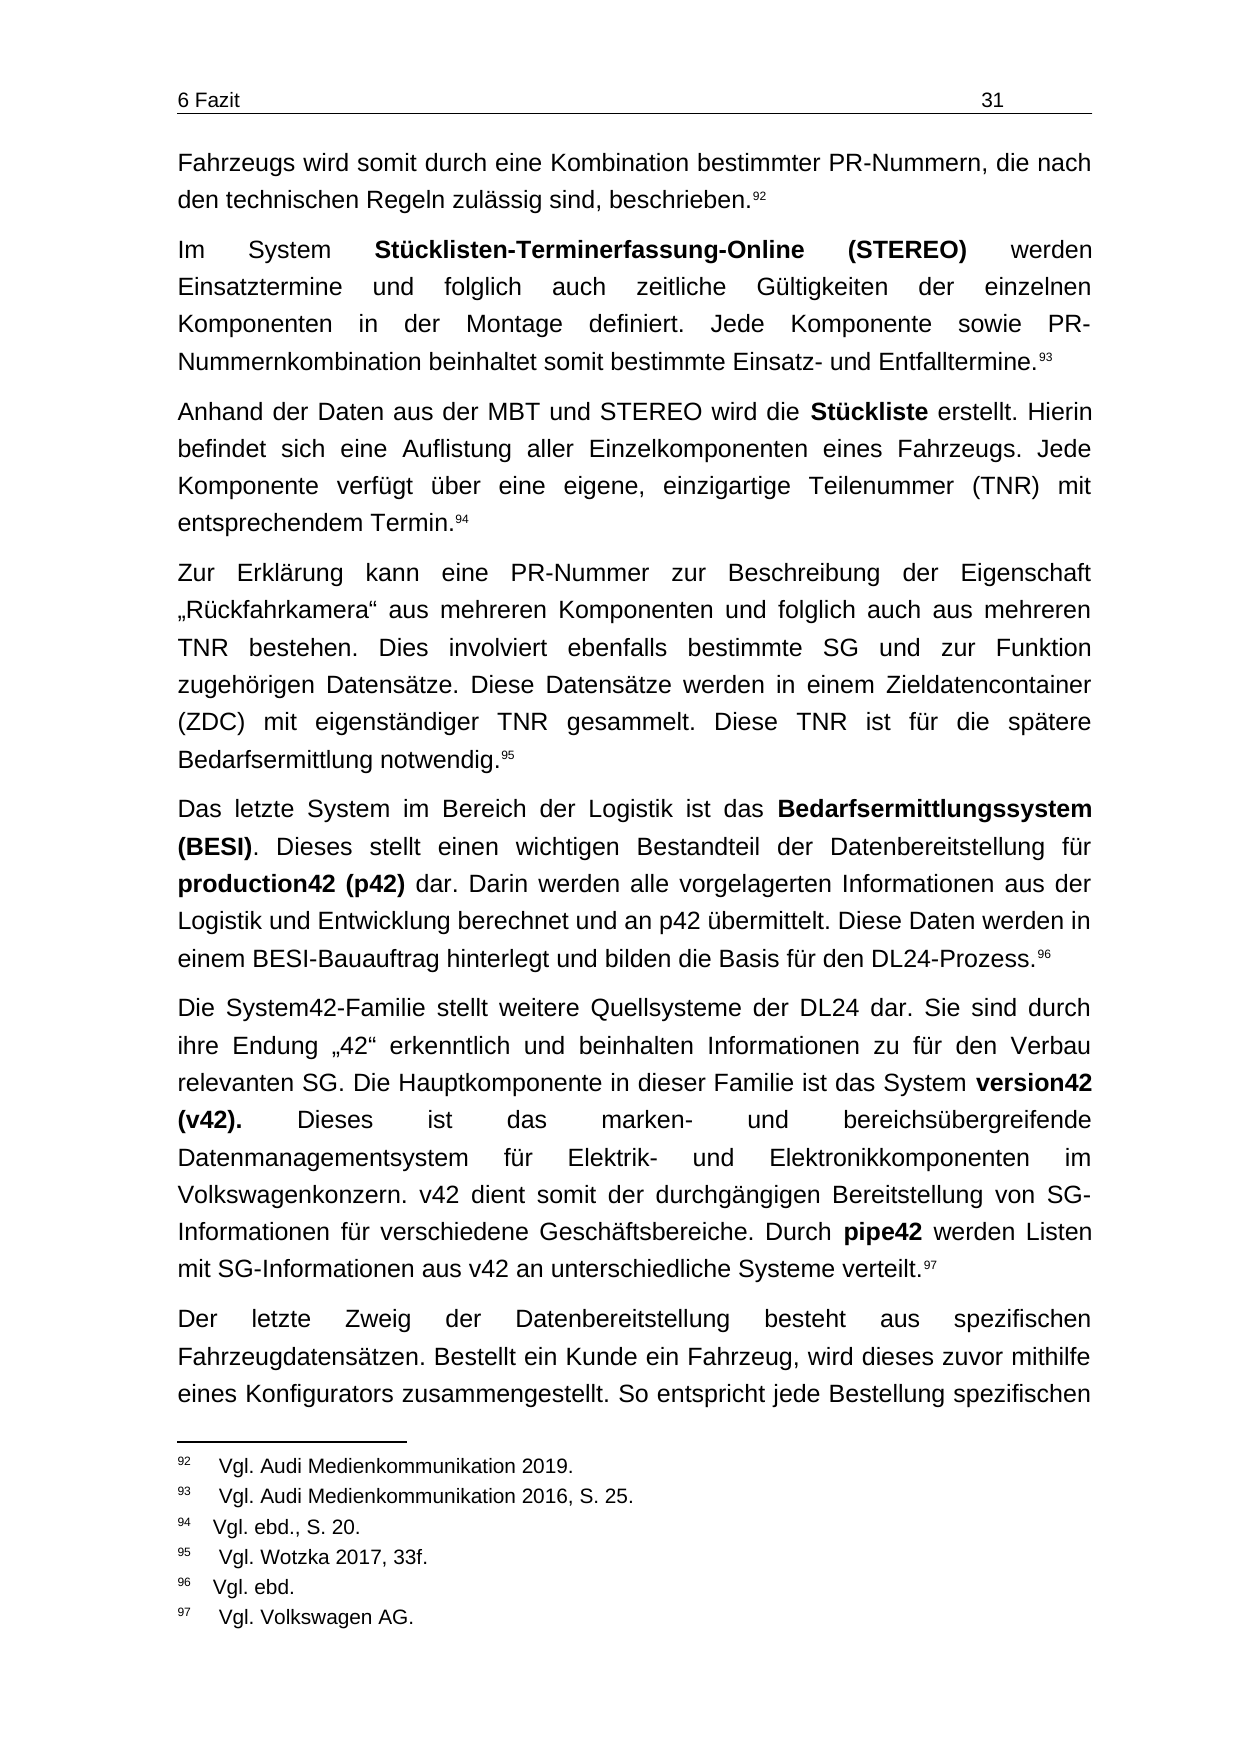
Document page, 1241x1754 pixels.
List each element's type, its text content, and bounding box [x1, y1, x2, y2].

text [177, 148, 1092, 214]
text Im System Stücklisten-Terminerfassung-Online (STEREO) werden Einsatztermine und folglich auch zeitliche Gültigkeiten der einzelnen Komponenten in der Montage definiert. Jede Komponente sowie PR-Nummernkombination beinhaltet somit bestimmte Einsatz- und Entfalltermine. [177, 235, 1092, 375]
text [177, 1304, 1092, 1407]
text Zur Erklärung kann eine PR-Nummer zur Beschreibung der Eigenschaft „Rückfahrkamera“ aus mehreren Komponenten und folglich auch aus mehreren TNR bestehen. Dies involviert ebenfalls bestimmte SG und zur Funktion zugehörigen Datensätze. Diese Datensätze werden in einem Zieldatencontainer (ZDC) mit eigenständiger TNR gesammelt. Diese TNR ist für die spätere Bedarfsermittlung notwendig. [177, 558, 1092, 773]
text Die System42-Familie stellt weitere Quellsysteme der DL24 dar. Sie sind durch ihre Endung „42“ erkenntlich und beinhalten Informationen zu für den Verbau relevanten SG. Die Hauptkomponente in dieser Familie ist das System version42 (v42). Dieses ist das marken- und bereichsübergreifende Datenmanagementsystem für Elektrik- und Elektronikkomponenten im Volkswagenkonzern. v42 dient somit der durchgängigen Bereitstellung von SG-Informationen für verschiedene Geschäftsbereiche. Durch pipe42 werden Listen mit SG-Informationen aus v42 an unterschiedliche Systeme verteilt. [177, 993, 1092, 1283]
text Anhand der Daten aus der MBT und STEREO wird die Stückliste erstellt. Hierin befindet sich eine Auflistung aller Einzelkomponenten eines Fahrzeugs. Jede Komponente verfügt über eine eigene, einzigartige Teilenummer (TNR) mit entsprechendem Termin. [177, 396, 1092, 537]
text Das letzte System im Bereich der Logistik ist das Bedarfsermittlungssystem (BESI). Dieses stellt einen wichtigen Bestandteil der Datenbereitstellung für production42 (p42) dar. Darin werden alle vorgelagerten Informationen aus der Logistik und Entwicklung berechnet und an p42 übermittelt. Diese Daten werden in einem BESI-Bauauftrag hinterlegt und bilden die Basis für den DL24-Prozess. [177, 794, 1092, 972]
